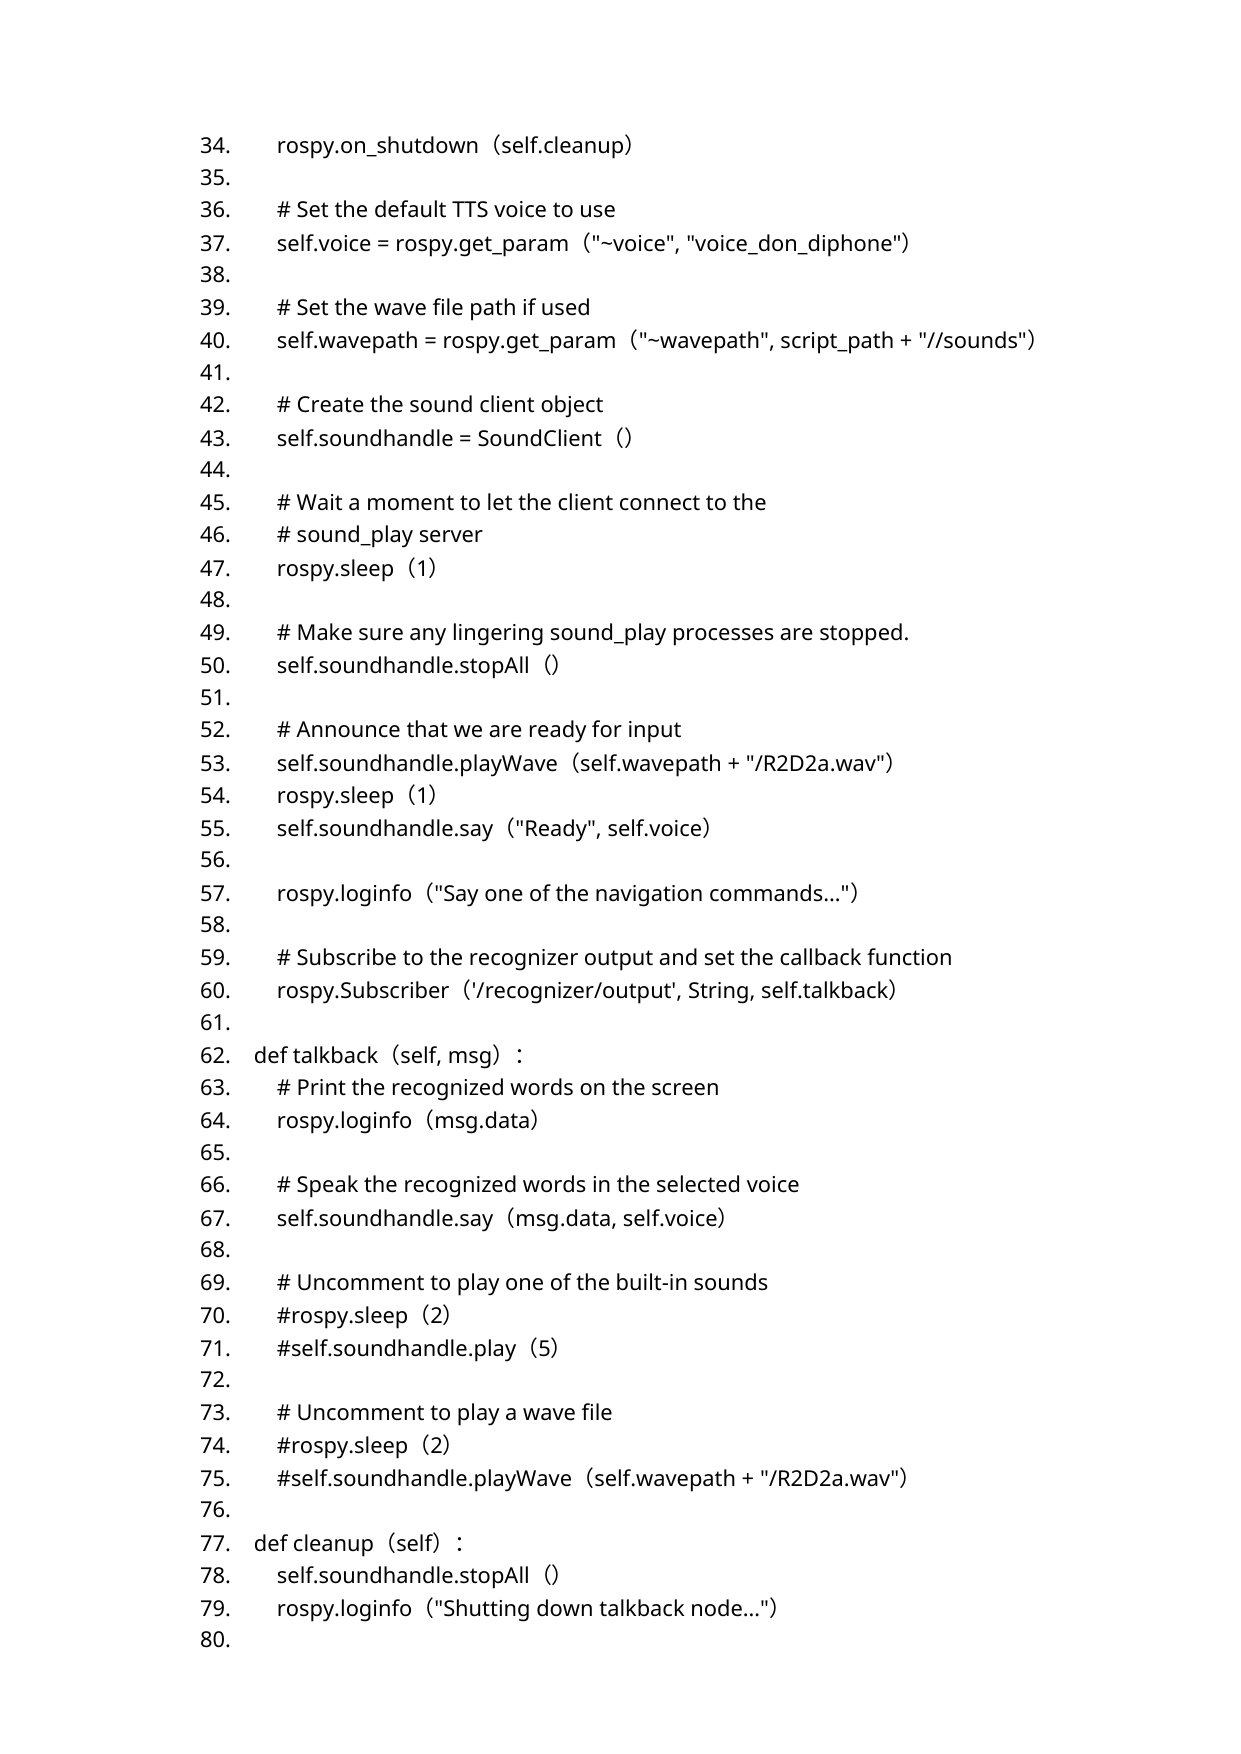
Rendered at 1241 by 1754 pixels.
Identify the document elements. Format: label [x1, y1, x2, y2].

text [177, 128, 1063, 1655]
